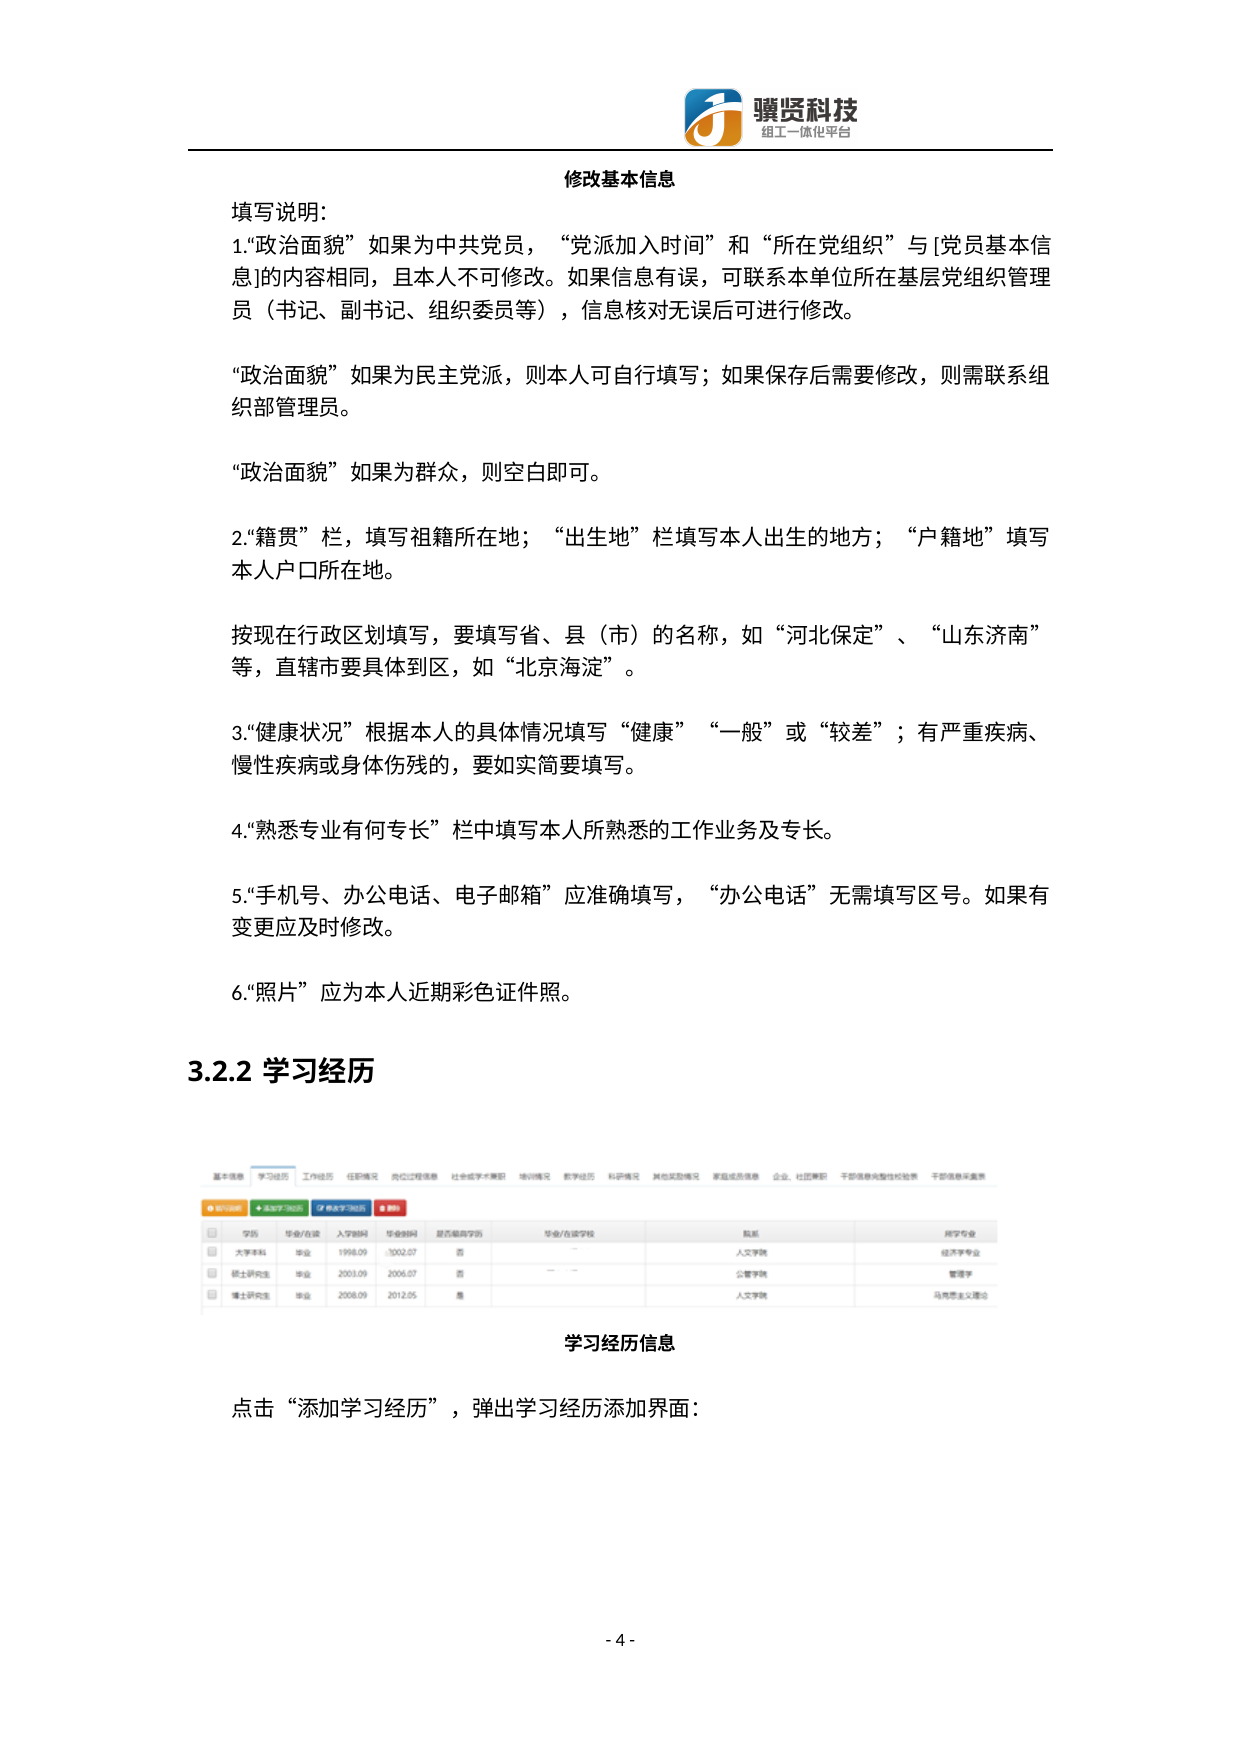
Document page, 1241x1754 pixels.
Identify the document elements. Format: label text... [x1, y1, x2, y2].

text 1.“政治面貌”如果为中共党员，“党派加入时间”和“所在党组织”与[党员基本信息]的内容相同，且本人不可修改。如果信息有误，可联系本单位所在基层党组织管理员（书记、副书记、组织委员等），信息核对无误后可进行修改。 [231, 227, 1053, 325]
text 6.“照片”应为本人近期彩色证件照。 [187, 975, 1053, 1007]
text 按现在行政区划填写，要填写省、县（市）的名称，如“河北保定”、“山东济南”等，直辖市要具体到区，如“北京海淀”。 [231, 617, 1053, 682]
picture [198, 1163, 1042, 1315]
text 填写说明： [187, 195, 1053, 227]
text 修改基本信息 [187, 162, 1053, 195]
text 3.“健康状况”根据本人的具体情况填写“健康”“一般”或“较差”；有严重疾病、慢性疾病或身体伤残的，要如实简要填写。 [231, 715, 1053, 780]
text 学习经历信息 [187, 1326, 1053, 1358]
text “政治面貌”如果为群众，则空白即可。 [231, 455, 1053, 487]
text 2.“籍贯”栏，填写祖籍所在地；“出生地”栏填写本人出生的地方；“户籍地”填写本人户口所在地。 [231, 520, 1053, 585]
text 点击“添加学习经历”，弹出学习经历添加界面： [187, 1391, 1053, 1423]
picture [684, 88, 857, 147]
text “政治面貌”如果为民主党派，则本人可自行填写；如果保存后需要修改，则需联系组织部管理员。 [231, 357, 1053, 422]
subtitle 学习经历 [187, 1036, 1053, 1101]
text 4.“熟悉专业有何专长”栏中填写本人所熟悉的工作业务及专长。 [187, 812, 1053, 845]
text 5.“手机号、办公电话、电子邮箱”应准确填写，“办公电话”无需填写区号。如果有变更应及时修改。 [231, 877, 1053, 942]
